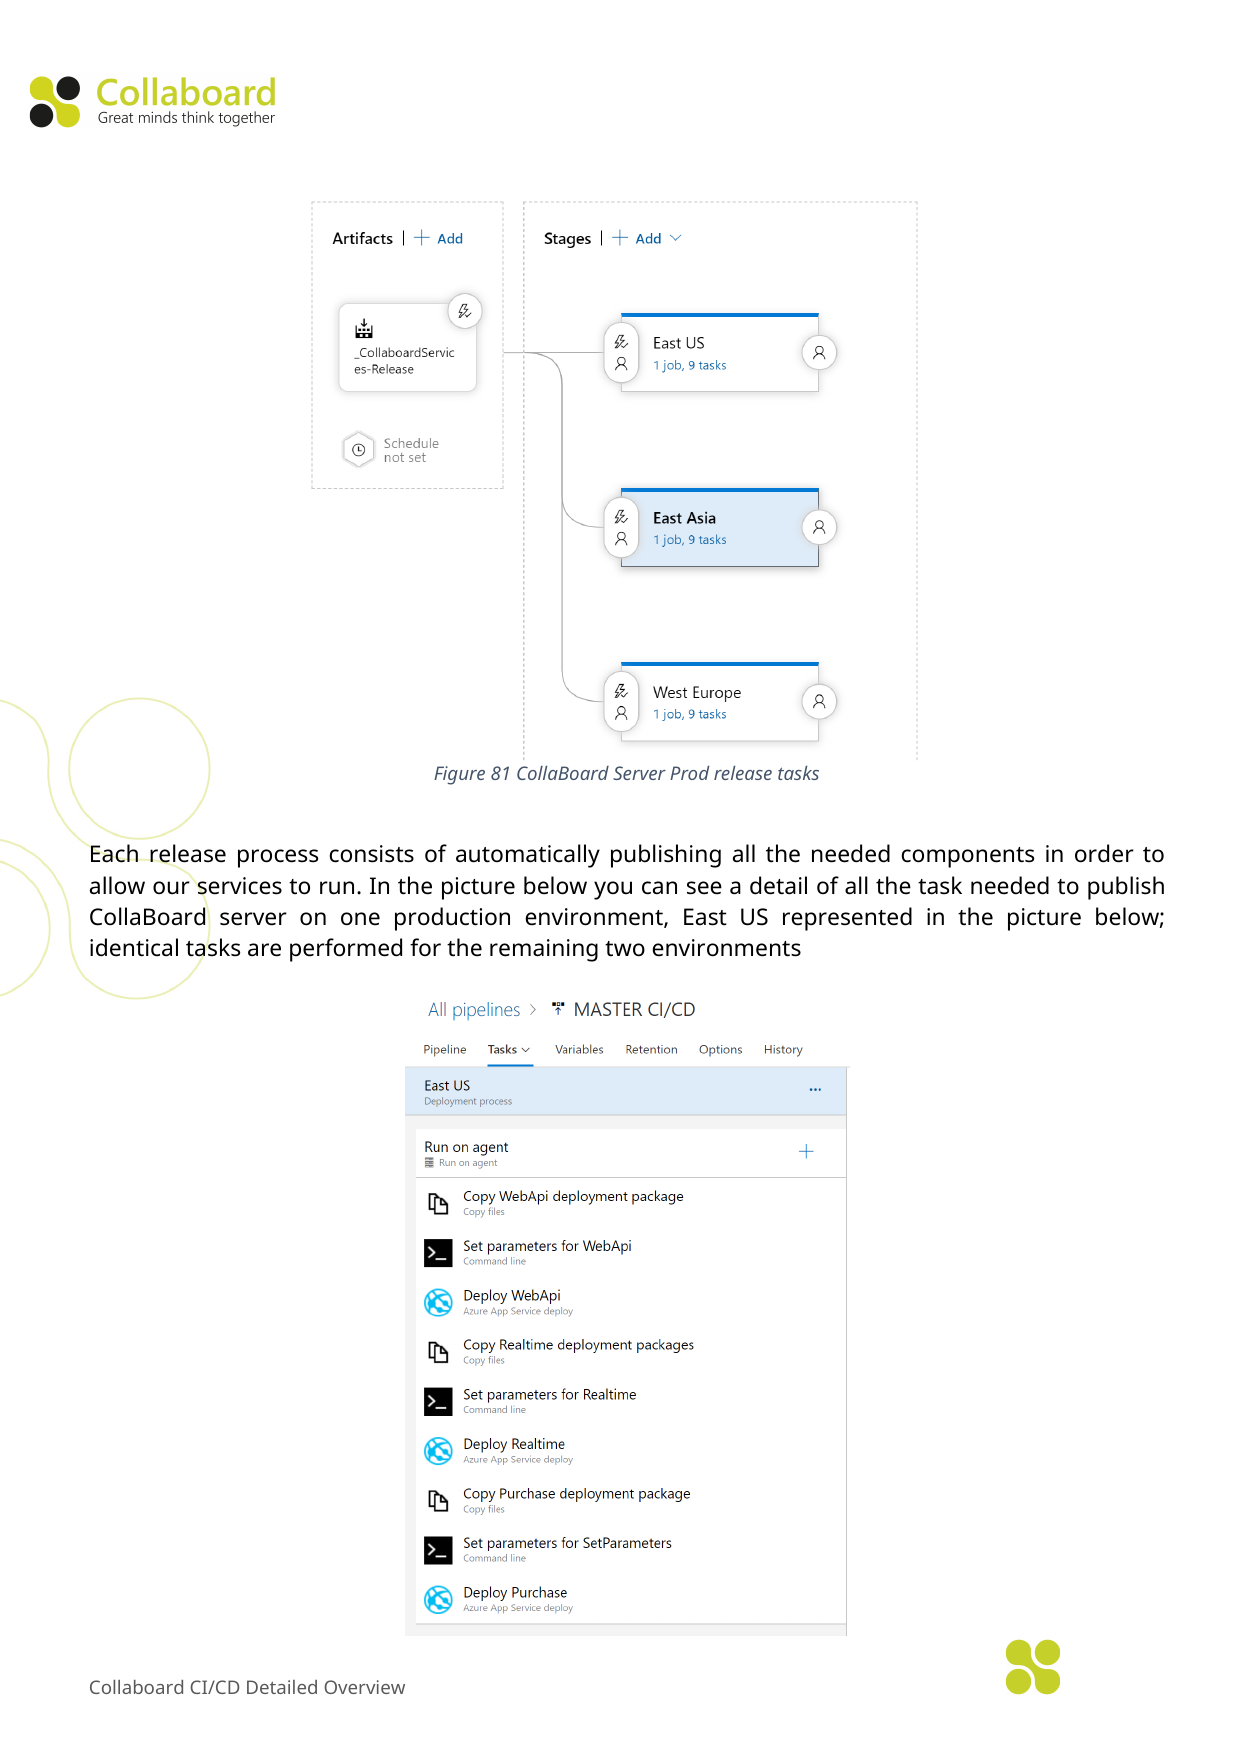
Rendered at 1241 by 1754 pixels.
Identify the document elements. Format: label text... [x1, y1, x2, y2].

picture [303, 190, 952, 761]
text Figure 81 CollaBoard Server Prod release tasks [89, 761, 1167, 786]
picture [1005, 1639, 1061, 1695]
text Each release process consists of automatically publishing all the needed components in order to allow our services to run. In the picture below you can see a detail of all the task needed to publish CollaBoard server on one production environment, East US represented in the picture below; identical tasks are performed for the remaining two environments [89, 838, 1167, 963]
picture [405, 994, 851, 1636]
picture [29, 73, 278, 129]
picture [0, 693, 215, 1004]
